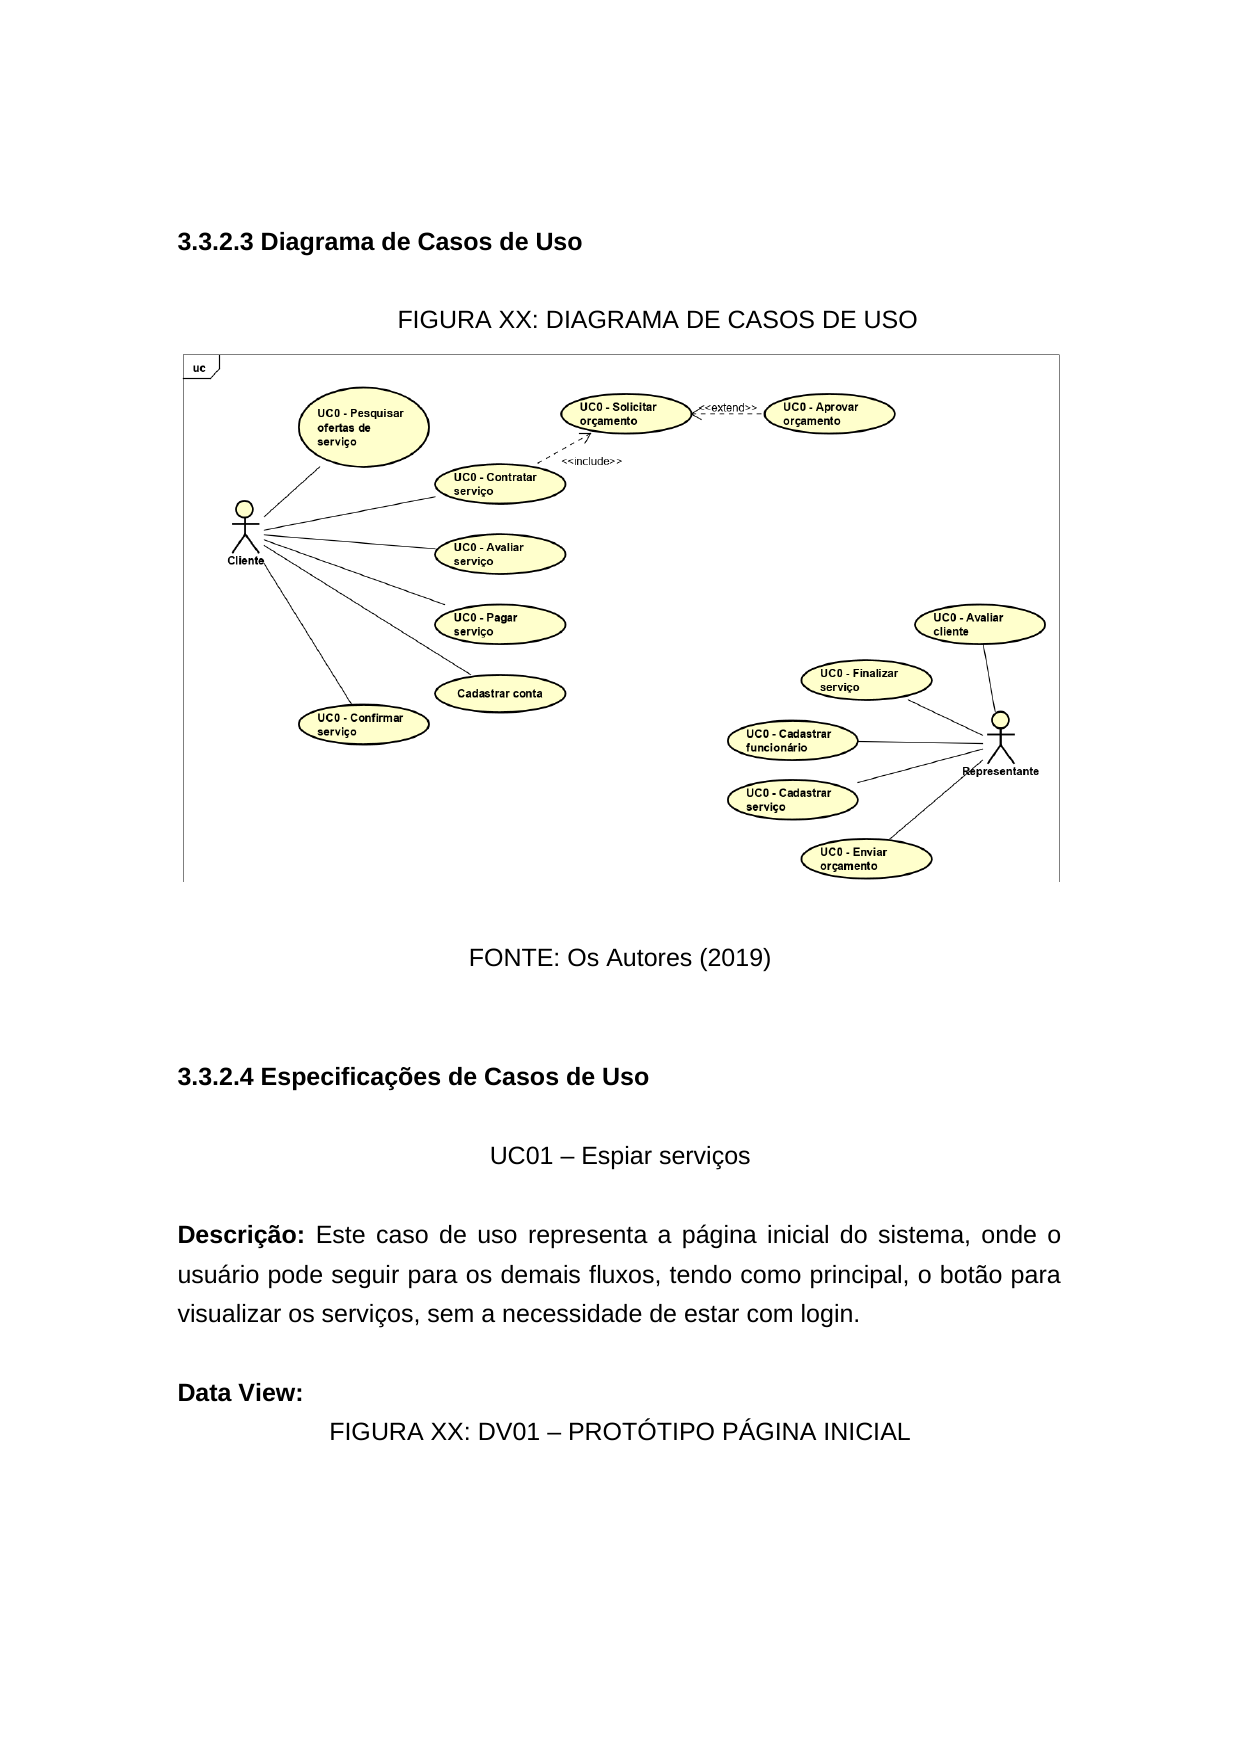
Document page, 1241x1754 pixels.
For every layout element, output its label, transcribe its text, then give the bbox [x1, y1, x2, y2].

text FIGURA XX: DIAGRAMA DE CASOS DE USO [177, 305, 1063, 334]
text UC01 – Espiar serviços [177, 1141, 1063, 1170]
picture [177, 350, 1063, 882]
text 3.3.2.3 Diagrama de Casos de Uso [177, 227, 1063, 256]
text FIGURA XX: DV01 – PROTÓTIPO PÁGINA INICIAL [177, 1417, 1063, 1446]
text Descrição: Este caso de uso representa a página inicial do sistema, onde o usuário pode seguir para os demais fluxos, tendo como principal, o botão para visualizar os serviços, sem a necessidade de estar com login. [177, 1220, 1063, 1328]
text FONTE: Os Autores (2019) [177, 943, 1063, 972]
text Data View: [177, 1378, 1063, 1406]
text 3.3.2.4 Especificações de Casos de Uso [177, 1062, 1063, 1091]
